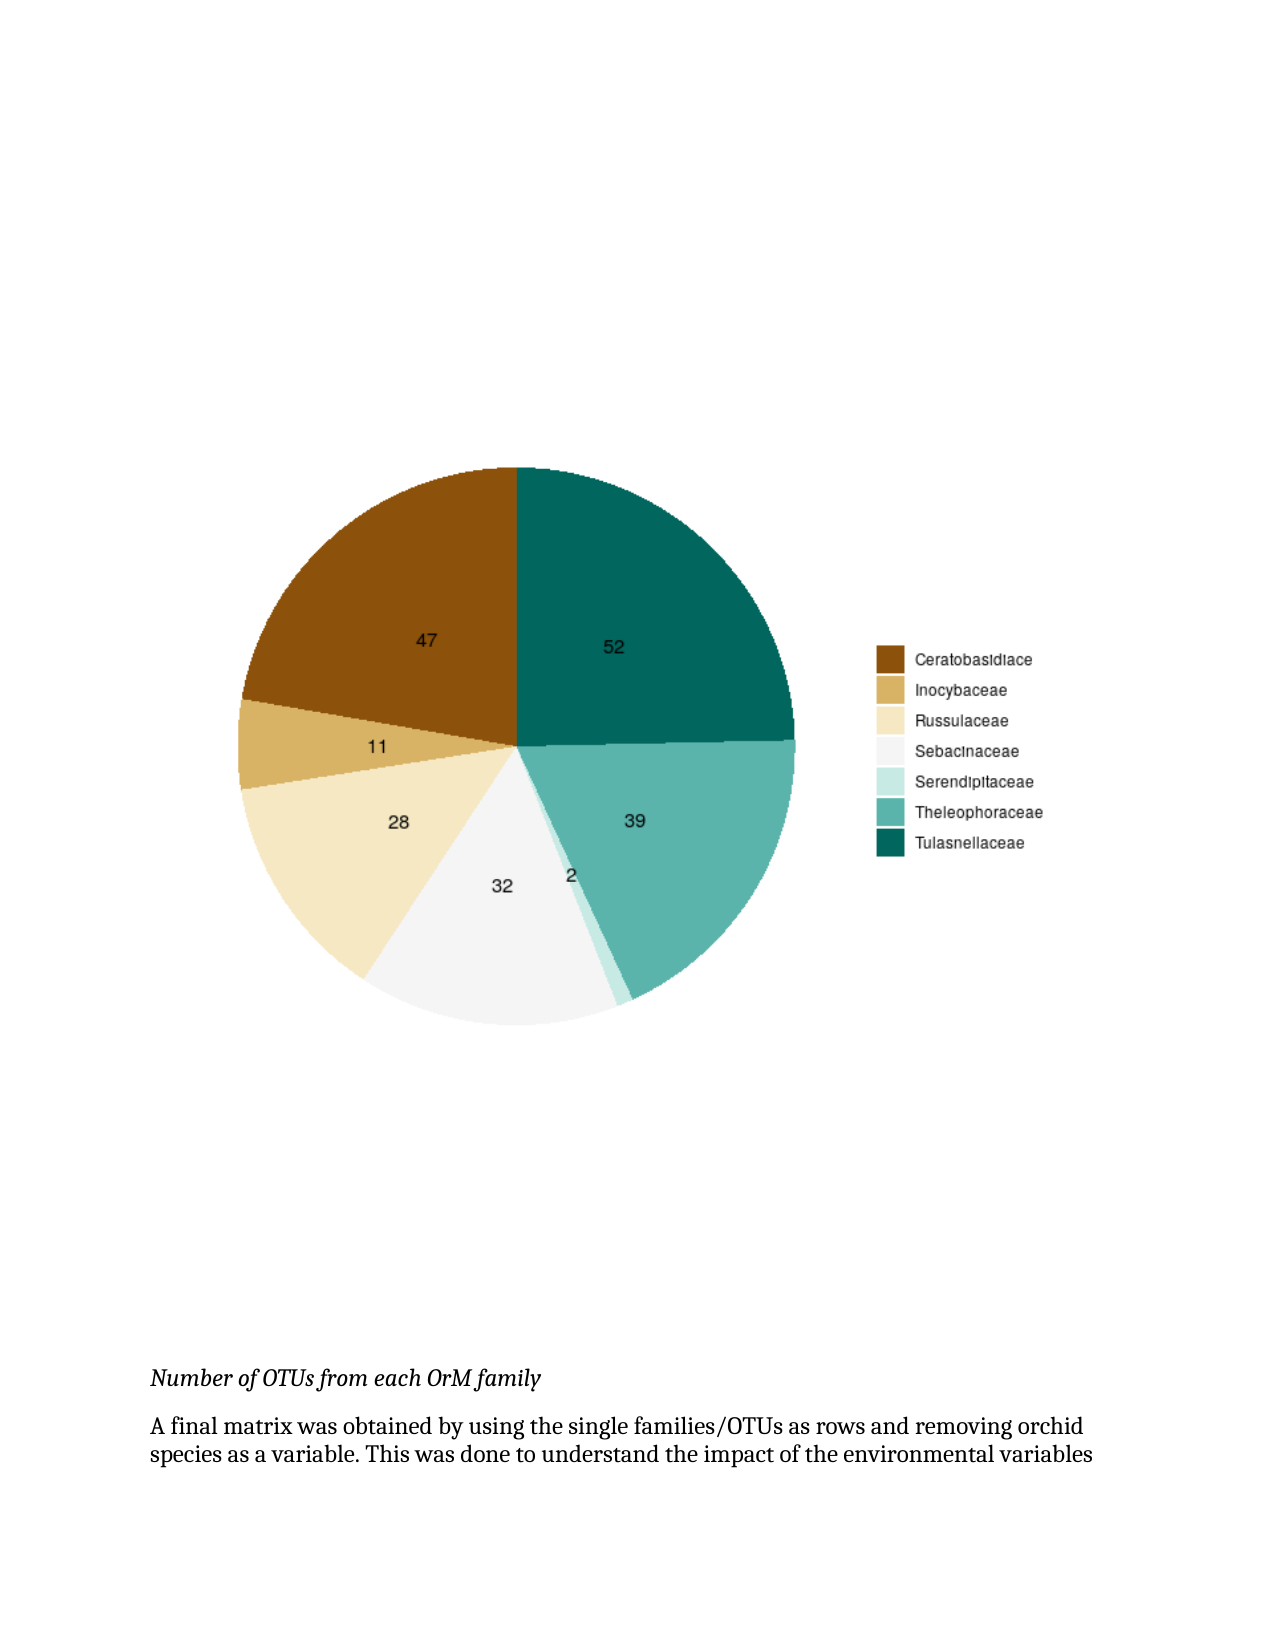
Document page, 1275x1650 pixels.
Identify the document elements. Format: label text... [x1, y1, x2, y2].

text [150, 1412, 1125, 1469]
picture [168, 150, 1044, 1344]
text Number of OTUs from each OrM family [150, 1364, 1125, 1393]
